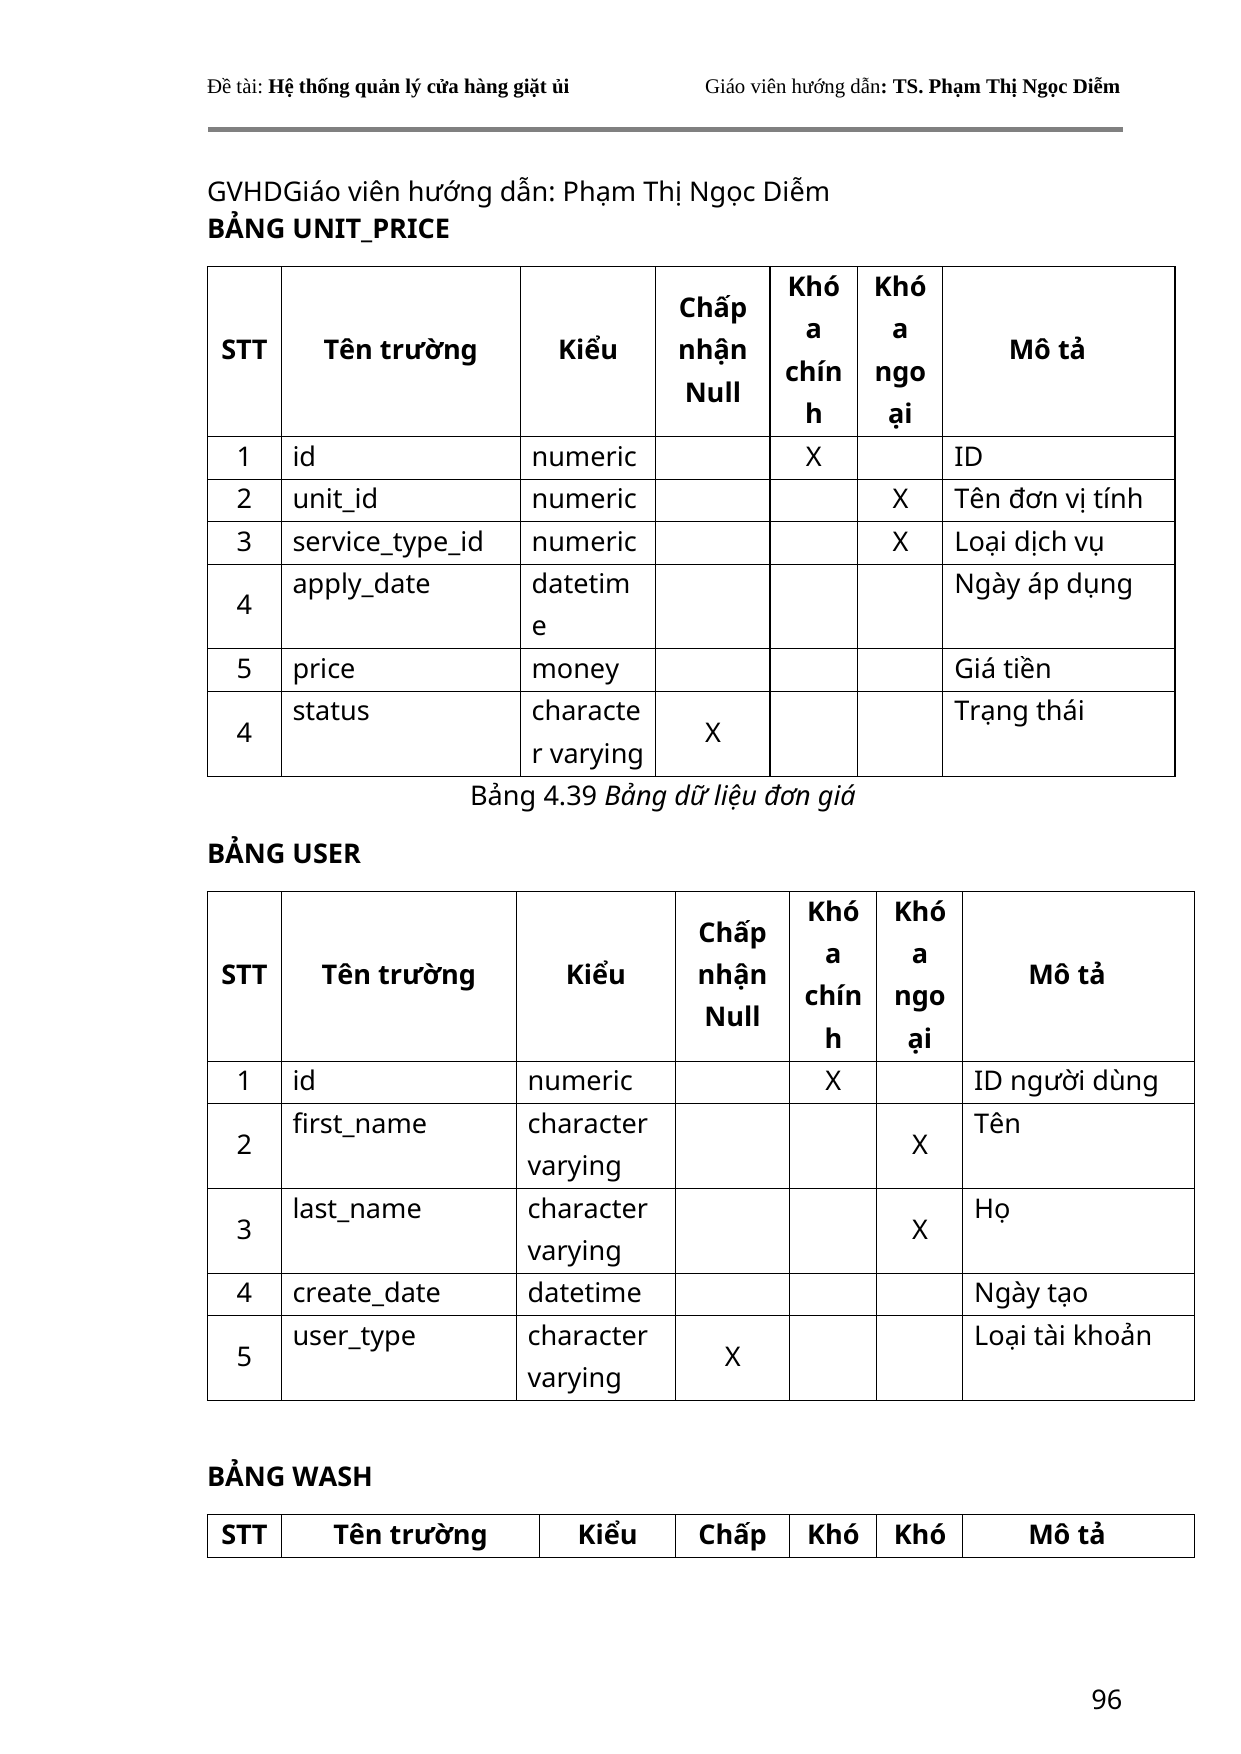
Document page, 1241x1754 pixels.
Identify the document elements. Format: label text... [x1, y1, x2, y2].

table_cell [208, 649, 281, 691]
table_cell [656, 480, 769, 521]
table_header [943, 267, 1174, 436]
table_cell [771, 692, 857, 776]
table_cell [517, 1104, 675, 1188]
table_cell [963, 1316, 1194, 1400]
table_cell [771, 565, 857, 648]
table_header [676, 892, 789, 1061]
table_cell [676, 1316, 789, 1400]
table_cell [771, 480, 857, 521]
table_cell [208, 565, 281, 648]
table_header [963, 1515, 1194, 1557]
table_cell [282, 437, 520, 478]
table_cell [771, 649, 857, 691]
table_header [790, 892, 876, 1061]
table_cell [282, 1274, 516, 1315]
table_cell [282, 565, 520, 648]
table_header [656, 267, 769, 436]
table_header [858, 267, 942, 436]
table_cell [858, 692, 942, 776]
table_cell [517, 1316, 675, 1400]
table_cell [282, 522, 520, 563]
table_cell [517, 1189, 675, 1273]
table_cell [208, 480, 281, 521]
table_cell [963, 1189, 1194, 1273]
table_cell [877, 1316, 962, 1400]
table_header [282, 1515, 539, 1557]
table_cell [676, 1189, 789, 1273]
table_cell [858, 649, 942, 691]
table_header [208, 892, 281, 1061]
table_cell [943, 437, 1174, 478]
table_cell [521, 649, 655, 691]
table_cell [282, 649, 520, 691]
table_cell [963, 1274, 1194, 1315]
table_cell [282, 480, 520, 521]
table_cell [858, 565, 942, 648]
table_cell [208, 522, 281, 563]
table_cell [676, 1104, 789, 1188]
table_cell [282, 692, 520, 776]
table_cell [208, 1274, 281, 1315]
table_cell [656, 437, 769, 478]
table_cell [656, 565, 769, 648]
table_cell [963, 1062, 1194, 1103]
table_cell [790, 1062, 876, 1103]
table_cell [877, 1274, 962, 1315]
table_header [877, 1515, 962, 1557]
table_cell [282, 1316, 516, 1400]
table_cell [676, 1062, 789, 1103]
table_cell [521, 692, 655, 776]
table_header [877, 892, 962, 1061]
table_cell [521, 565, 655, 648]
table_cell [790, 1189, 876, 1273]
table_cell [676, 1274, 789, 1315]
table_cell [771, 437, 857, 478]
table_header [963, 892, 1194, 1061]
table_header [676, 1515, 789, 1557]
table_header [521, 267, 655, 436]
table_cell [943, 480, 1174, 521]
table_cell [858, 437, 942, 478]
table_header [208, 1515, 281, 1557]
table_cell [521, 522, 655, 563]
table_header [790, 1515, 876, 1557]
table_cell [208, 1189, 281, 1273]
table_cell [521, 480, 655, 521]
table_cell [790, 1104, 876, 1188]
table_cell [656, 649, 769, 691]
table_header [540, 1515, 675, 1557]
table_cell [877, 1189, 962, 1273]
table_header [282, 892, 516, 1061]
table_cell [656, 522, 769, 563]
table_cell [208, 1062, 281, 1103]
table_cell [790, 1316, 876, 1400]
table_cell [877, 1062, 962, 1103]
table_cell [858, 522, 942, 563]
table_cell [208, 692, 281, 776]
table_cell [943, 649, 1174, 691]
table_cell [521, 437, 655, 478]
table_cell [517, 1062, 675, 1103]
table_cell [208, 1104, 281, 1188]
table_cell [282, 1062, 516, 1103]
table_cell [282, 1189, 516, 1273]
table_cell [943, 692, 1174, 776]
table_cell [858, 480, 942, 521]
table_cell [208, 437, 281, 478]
text 4 [207, 777, 1122, 814]
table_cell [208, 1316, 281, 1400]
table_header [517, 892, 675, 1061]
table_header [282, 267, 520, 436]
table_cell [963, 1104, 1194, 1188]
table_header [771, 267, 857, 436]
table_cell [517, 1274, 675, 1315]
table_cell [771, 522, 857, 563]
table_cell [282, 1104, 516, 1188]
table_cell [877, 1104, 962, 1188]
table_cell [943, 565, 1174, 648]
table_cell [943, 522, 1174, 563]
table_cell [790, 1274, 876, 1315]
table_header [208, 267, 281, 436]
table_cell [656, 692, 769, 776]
